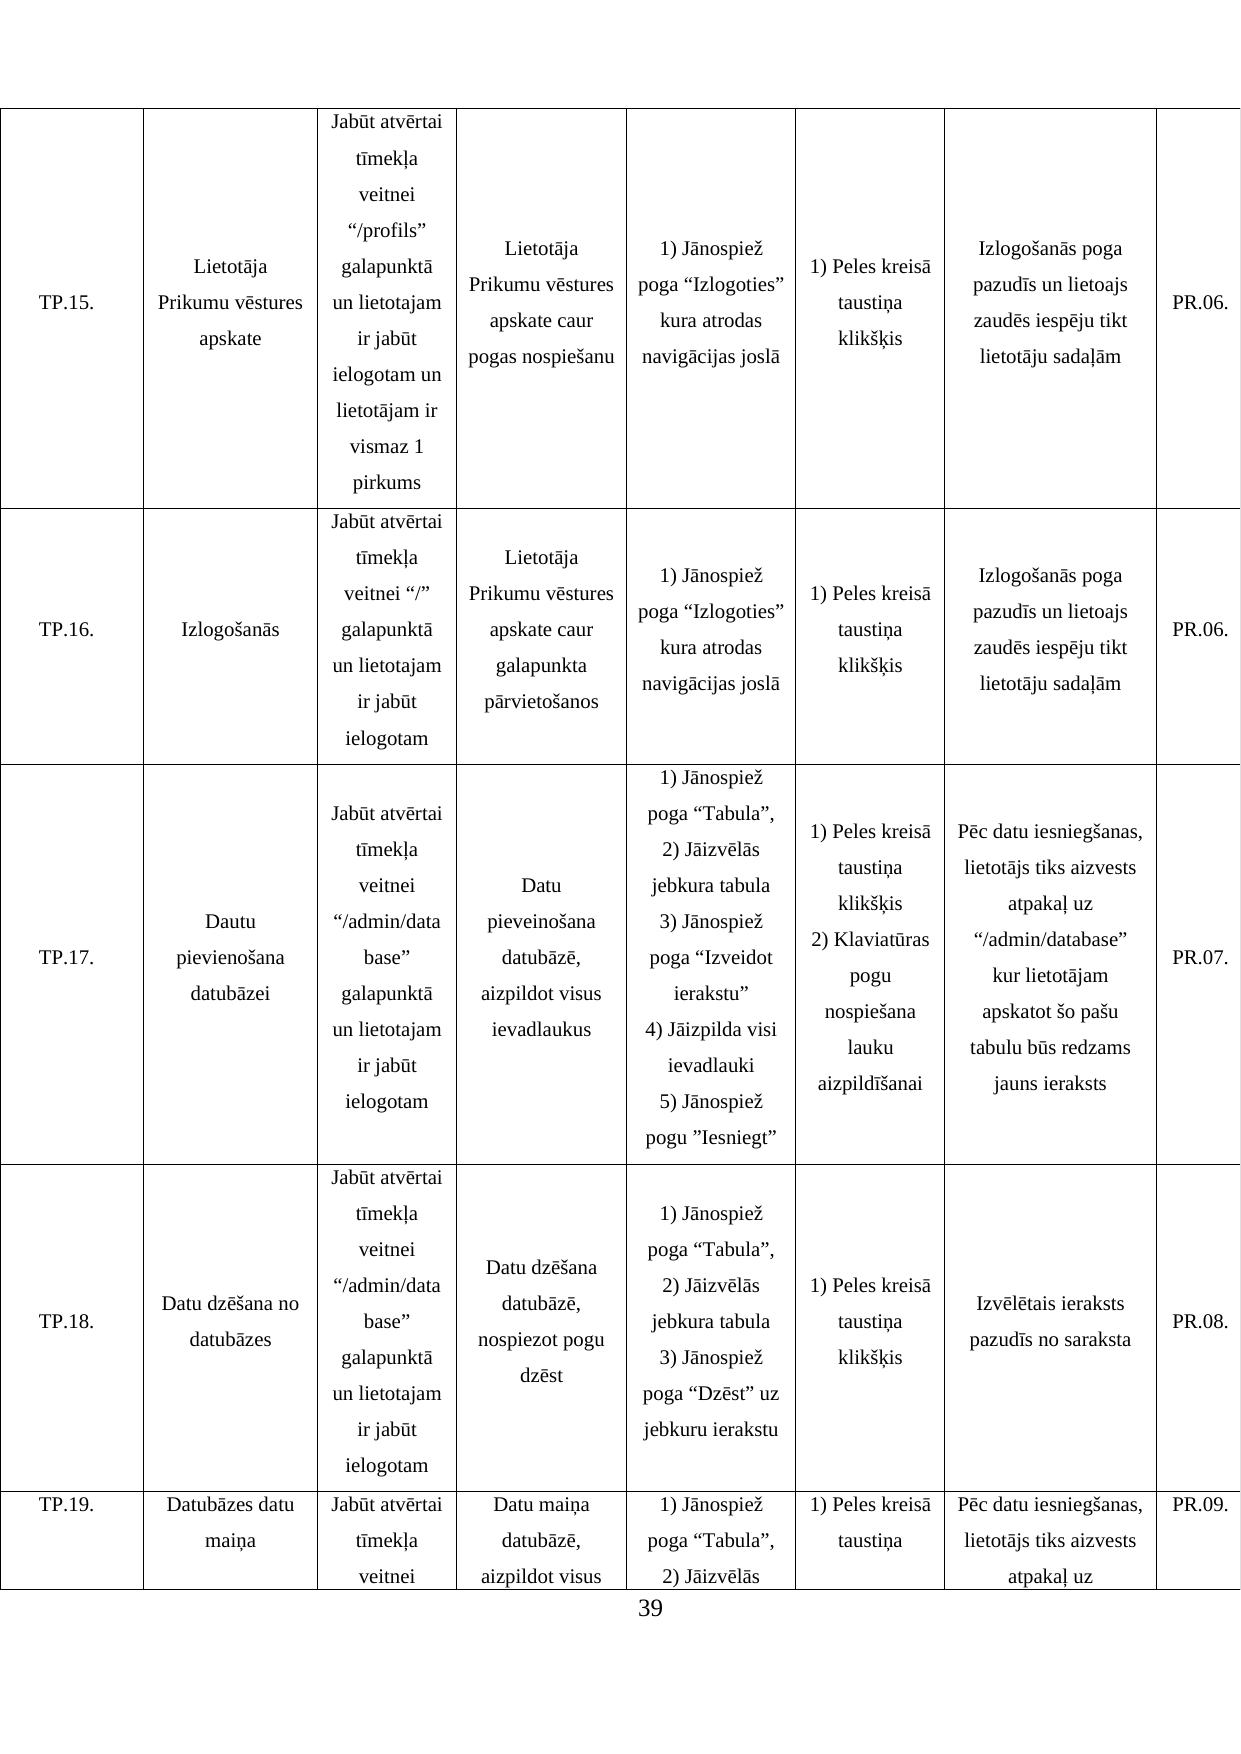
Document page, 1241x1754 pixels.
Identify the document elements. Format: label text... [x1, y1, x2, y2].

table_cell Datu pieveinošana datubāzē, aizpildot visus ievadlaukus [457, 765, 626, 1163]
table_cell Jabūt atvērtai tīmekļa veitnei “/admin/database” galapunktā un lietotajam ir jabūt ielogotam [318, 765, 456, 1163]
table_cell PR.06. [1157, 509, 1240, 764]
table_cell TP.18. [1, 1165, 143, 1491]
table_cell Datu dzēšana datubāzē, nospiezot pogu dzēst [457, 1165, 626, 1491]
table_cell 1) Peles kreisā taustiņa klikšķis [796, 1165, 944, 1491]
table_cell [318, 1492, 456, 1588]
table_cell PR.07. [1157, 765, 1240, 1163]
table_cell Lietotāja Prikumu vēstures apskate caur pogas nospiešanu [457, 109, 626, 508]
table_cell Jabūt atvērtai tīmekļa veitnei “/profils” galapunktā un lietotajam ir jabūt ielogotam un lietotājam ir vismaz 1 pirkums [318, 109, 456, 508]
table_cell PR.08. [1157, 1165, 1240, 1491]
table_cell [796, 1492, 944, 1588]
table_cell TP.16. [1, 509, 143, 764]
table_cell TP.17. [1, 765, 143, 1163]
table_cell Datu dzēšana no datubāzes [144, 1165, 317, 1491]
table_cell Izlogošanās [144, 509, 317, 764]
table_cell Jabūt atvērtai tīmekļa veitnei “/admin/database” galapunktā un lietotajam ir jabūt ielogotam [318, 1165, 456, 1491]
table_cell Jabūt atvērtai tīmekļa veitnei “/” galapunktā un lietotajam ir jabūt ielogotam [318, 509, 456, 764]
table_cell 1) Jānospiež poga “Izlogoties” kura atrodas navigācijas joslā [627, 509, 795, 764]
table_cell Izlogošanās poga pazudīs un lietoajs zaudēs iespēju tikt lietotāju sadaļām [945, 109, 1156, 508]
table_cell PR.09. [1157, 1492, 1240, 1588]
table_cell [457, 1492, 626, 1588]
table_cell PR.06. [1157, 109, 1240, 508]
table_cell Lietotāja Prikumu vēstures apskate caur galapunkta pārvietošanos [457, 509, 626, 764]
table_cell 1) Peles kreisā taustiņa klikšķis 2) Klaviatūras pogu nospiešana lauku aizpildīšanai [796, 765, 944, 1163]
table_cell Pēc datu iesniegšanas, lietotājs tiks aizvests atpakaļ uz “/admin/database” kur lietotājam apskatot šo pašu tabulu būs redzams jauns ieraksts [945, 765, 1156, 1163]
table_cell TP.19. [1, 1492, 143, 1588]
table_cell TP.15. [1, 109, 143, 508]
table_cell 1) Jānospiež poga “Tabula”, 2) Jāizvēlās jebkura tabula 3) Jānospiež poga “Dzēst” uz jebkuru ierakstu [627, 1165, 795, 1491]
table_cell 1) Peles kreisā taustiņa klikšķis [796, 509, 944, 764]
table_cell 1) Jānospiež poga “Tabula”, 2) Jāizvēlās jebkura tabula 3) Jānospiež poga “Izveidot ierakstu” 4) Jāizpilda visi ievadlauki 5) Jānospiež pogu ”Iesniegt” [627, 765, 795, 1163]
table_cell Dautu pievienošana datubāzei [144, 765, 317, 1163]
table_cell Izlogošanās poga pazudīs un lietoajs zaudēs iespēju tikt lietotāju sadaļām [945, 509, 1156, 764]
table_cell Lietotāja Prikumu vēstures apskate [144, 109, 317, 508]
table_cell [627, 1492, 795, 1588]
table_cell Izvēlētais ieraksts pazudīs no saraksta [945, 1165, 1156, 1491]
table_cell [144, 1492, 317, 1588]
table_cell 1) Peles kreisā taustiņa klikšķis [796, 109, 944, 508]
table_cell 1) Jānospiež poga “Izlogoties” kura atrodas navigācijas joslā [627, 109, 795, 508]
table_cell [945, 1492, 1156, 1588]
